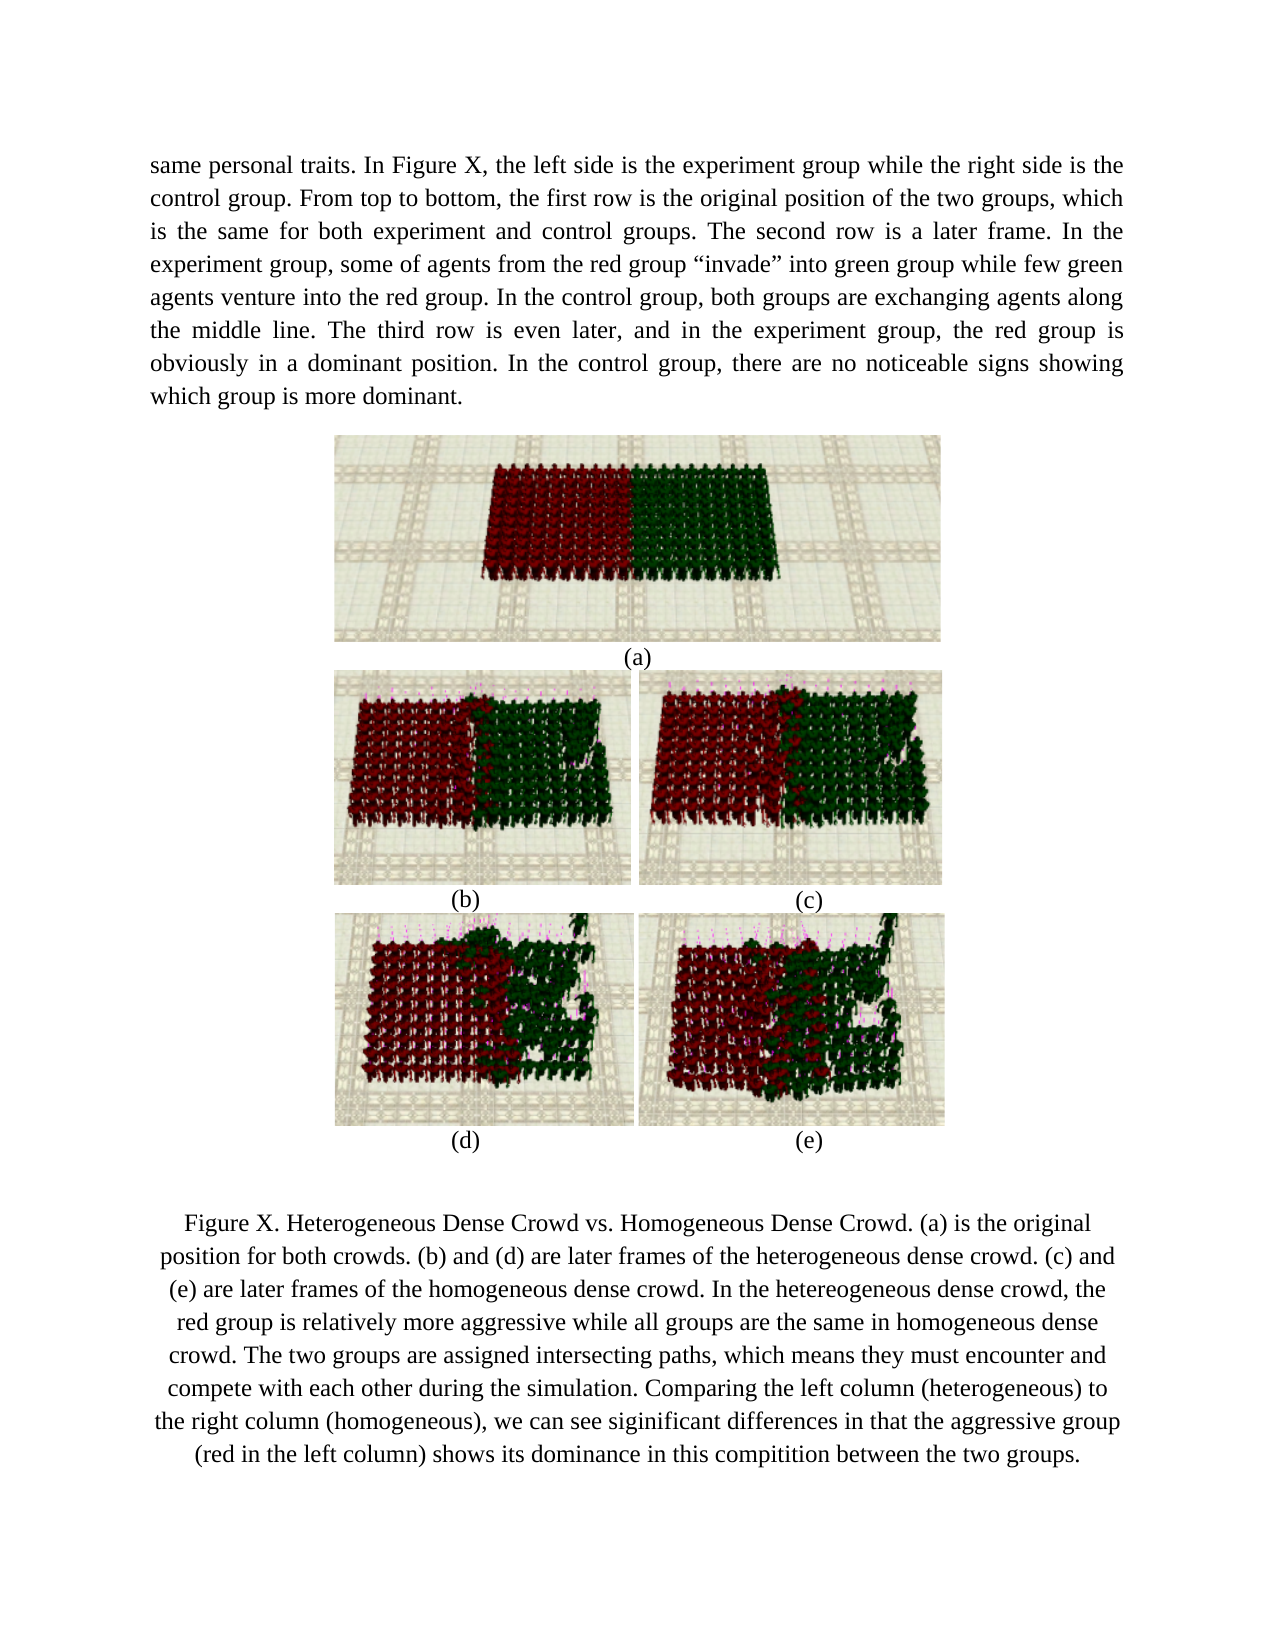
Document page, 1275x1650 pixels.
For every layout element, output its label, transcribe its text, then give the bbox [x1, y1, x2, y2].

table_header (a) [294, 435, 981, 670]
text Figure X. Heterogeneous Dense Crowd vs. Homogeneous Dense Crowd. (a) is the original position for both crowds. (b) and (d) are later frames of the heterogeneous dense crowd. (c) and (e) are later frames of the homogeneous dense crowd. In the hetereogeneous dense crowd, the red group is relatively more aggressive while all groups are the same in homogeneous dense crowd. The two groups are assigned intersecting paths, which means they must encounter and compete with each other during the simulation. Comparing the left column (heterogeneous) to the right column (homogeneous), we can see siginificant differences in that the aggressive group (red in the left column) shows its dominance in this compitition between the two groups. [150, 1208, 1125, 1468]
picture [639, 670, 943, 885]
table_cell (c) [637, 670, 981, 913]
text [150, 150, 1125, 410]
picture [334, 913, 634, 1126]
table_cell (e) [637, 914, 981, 1154]
picture [334, 670, 631, 885]
picture [334, 435, 941, 642]
table_cell (b) [294, 670, 637, 913]
table_cell (d) [294, 914, 637, 1154]
picture [638, 913, 945, 1126]
